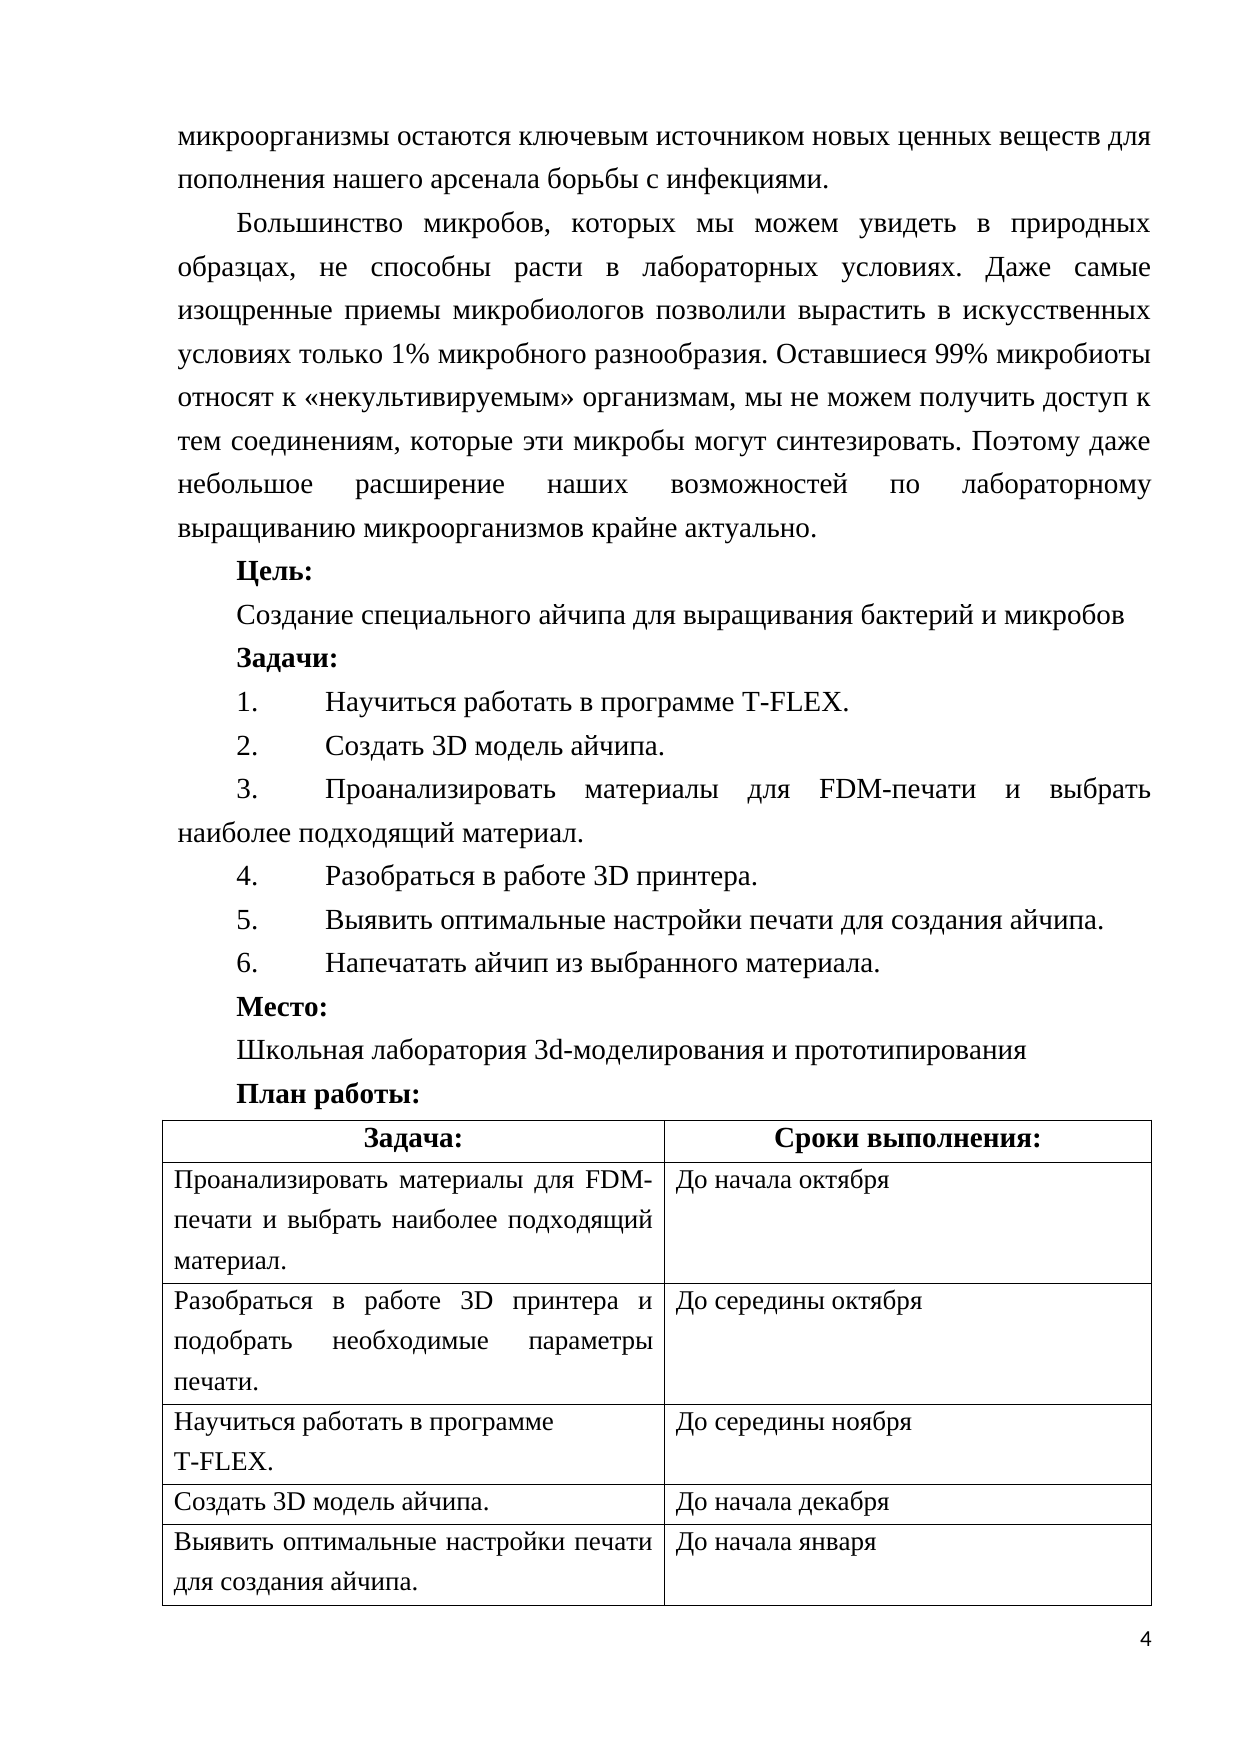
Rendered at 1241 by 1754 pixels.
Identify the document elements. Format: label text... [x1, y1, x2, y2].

text Задачи: [177, 641, 1152, 674]
list Научиться работать в программе T-FLEX. [177, 684, 1152, 718]
table_cell До начала января [665, 1525, 1151, 1604]
table_cell Выявить оптимальные настройки печати для создания айчипа. [163, 1525, 664, 1604]
list Выявить оптимальные настройки печати для создания айчипа. [177, 902, 1152, 935]
table_cell До начала октября [665, 1163, 1151, 1283]
table_cell До середины октября [665, 1284, 1151, 1404]
list Напечатать айчип из выбранного материала. [177, 945, 1152, 979]
text Школьная лаборатория 3d-моделирования и прототипирования [177, 1032, 1152, 1066]
table_cell Проанализировать материалы для FDM-печати и выбрать наиболее подходящий материал. [163, 1163, 664, 1283]
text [177, 118, 1152, 195]
text Большинство микробов, которых мы можем увидеть в природных образцах, не способны расти в лабораторных условиях. Даже самые изощренные приемы микробиологов позволили вырастить в искусственных условиях только 1% микробного разнообразия. Оставшиеся 99% микробиоты относят к «некультивируемым» организмам, мы не можем получить доступ к тем соединениям, которые эти микробы могут синтезировать. Поэтому даже небольшое расширение наших возможностей по лабораторному выращиванию микроорганизмов крайне актуально. [177, 205, 1152, 543]
table_cell Научиться работать в программе T-FLEX. [163, 1405, 664, 1484]
table_cell Разобраться в работе 3D принтера и подобрать необходимые параметры печати. [163, 1284, 664, 1404]
text Место: [177, 989, 1152, 1022]
table_cell До середины ноября [665, 1405, 1151, 1484]
table_cell До начала декабря [665, 1485, 1151, 1524]
list Разобраться в работе 3D принтера. [177, 858, 1152, 892]
table_header Задача: [163, 1121, 664, 1162]
text План работы: [177, 1076, 1152, 1109]
list Создать 3D модель айчипа. [177, 728, 1152, 761]
list Проанализировать материалы для FDM-печати и выбрать наиболее подходящий материал. [177, 771, 1152, 848]
table_cell Создать 3D модель айчипа. [163, 1485, 664, 1524]
text Создание специального айчипа для выращивания бактерий и микробов [177, 597, 1152, 631]
table_header Сроки выполнения: [665, 1121, 1151, 1162]
text Цель: [177, 553, 1152, 587]
